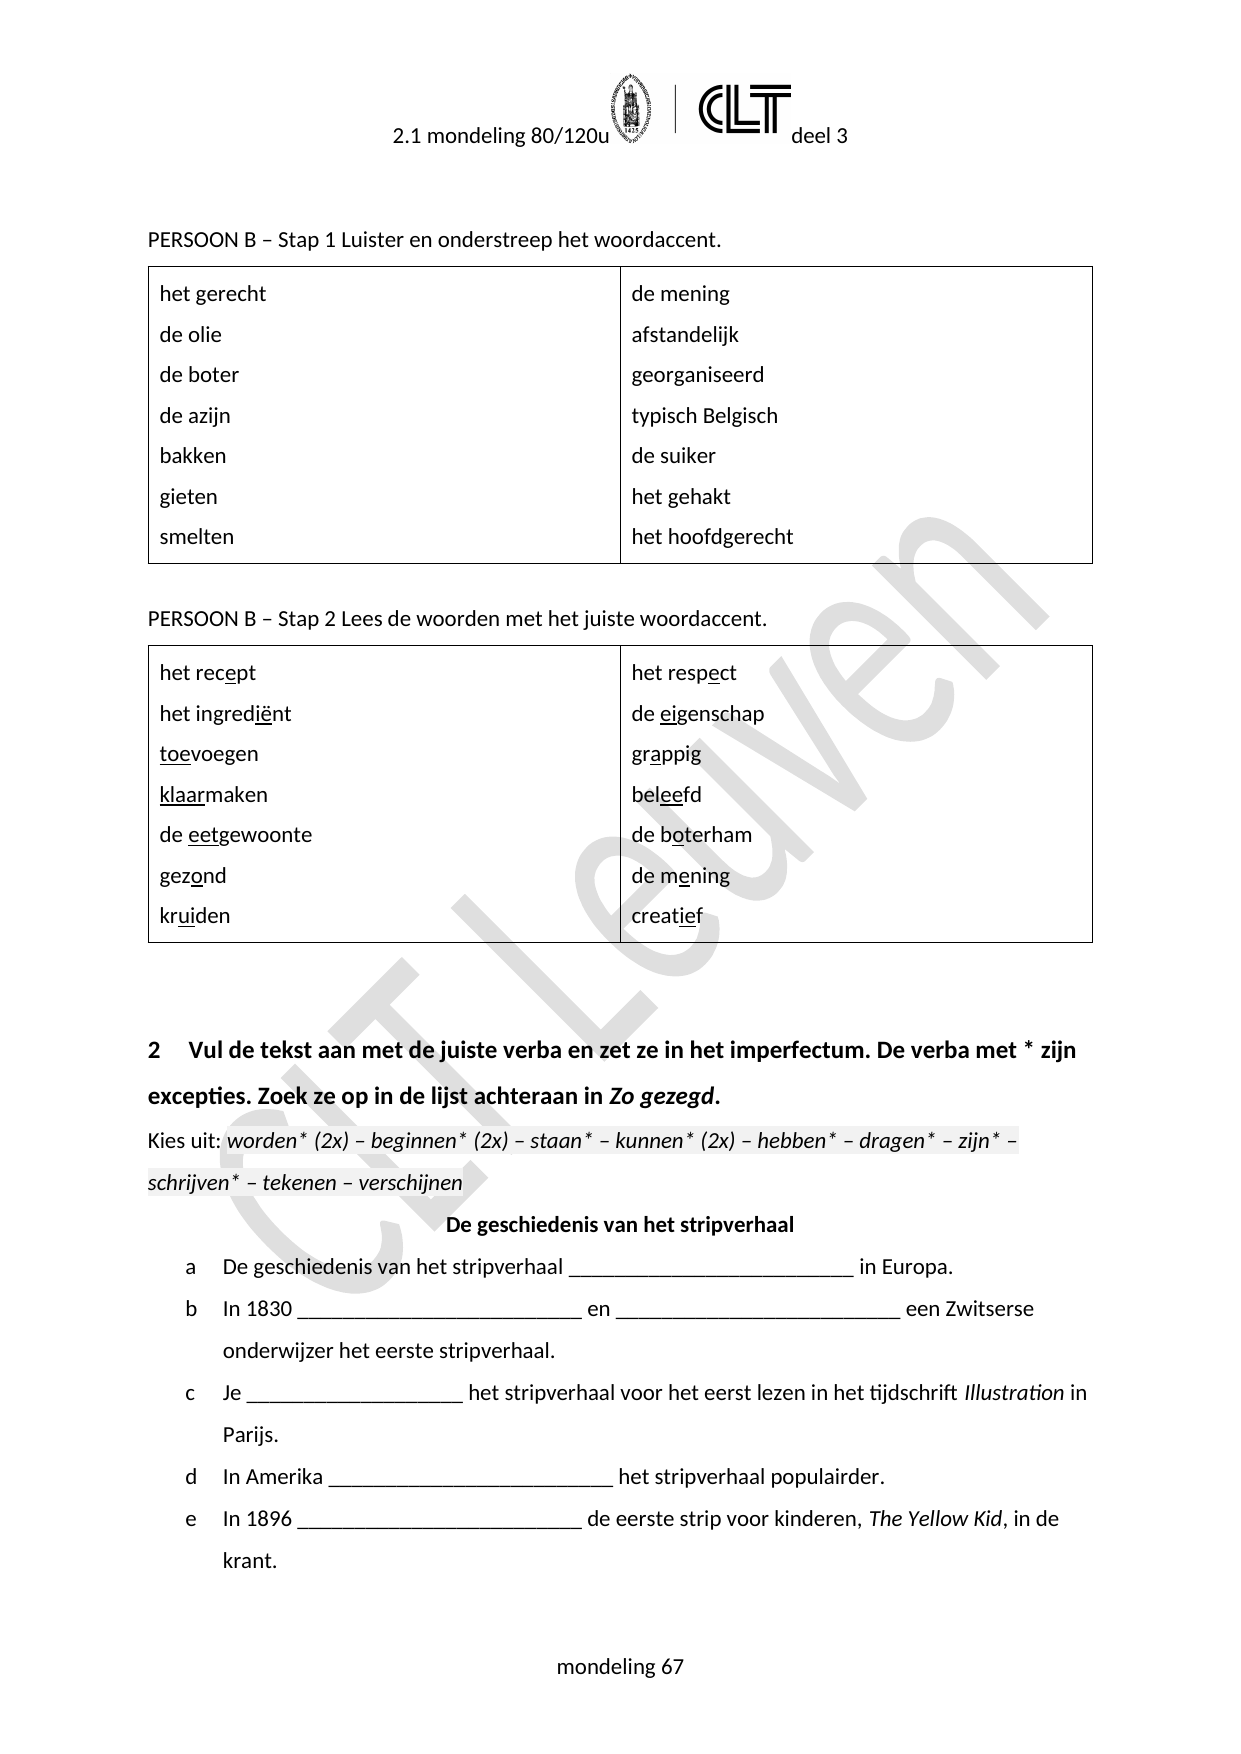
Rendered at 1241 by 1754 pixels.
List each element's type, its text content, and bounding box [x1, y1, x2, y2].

list Je ___________________ het stripverhaal voor het eerst lezen in het tijdschrift Illustration in Parijs. [185, 1378, 1093, 1448]
list De geschiedenis van het stripverhaal _________________________ in Europa. [185, 1252, 1093, 1280]
table_header het gerecht de olie de boter de azijn bakken gieten smelten [149, 267, 620, 563]
text De geschiedenis van het stripverhaal [148, 1210, 1093, 1238]
list In Amerika _________________________ het stripverhaal populairder. [185, 1462, 1093, 1490]
text PERSOON B – Stap 1 Luister en onderstreep het woordaccent. [148, 225, 1093, 253]
list In 1896 _________________________ de eerste strip voor kinderen, The Yellow Kid, in de krant. [185, 1504, 1093, 1574]
list In 1830 _________________________ en _________________________ een Zwitserse onderwijzer het eerste stripverhaal. [185, 1294, 1093, 1364]
text PERSOON B – Stap 2 Lees de woorden met het juiste woordaccent. [148, 604, 1093, 632]
table_header het recept het ingrediënt toevoegen klaarmaken de eetgewoonte gezond kruiden [149, 646, 620, 942]
text 2 Vul de tekst aan met de juiste verba en zet ze in het imperfectum. De verba met * zijn excepties. Zoek ze op in de lijst achteraan in Zo gezegd. [148, 1035, 1093, 1111]
table_header het respect de eigenschap grappig beleefd de boterham de mening creatief [621, 646, 1092, 942]
table_header de mening afstandelijk georganiseerd typisch Belgisch de suiker het gehakt het hoofdgerecht [621, 267, 1092, 563]
picture [610, 73, 791, 144]
text Kies uit: worden* (2x) – beginnen* (2x) – staan* – kunnen* (2x) – hebben* – dragen* – zijn* – schrijven* – tekenen – verschijnen [148, 1126, 1093, 1196]
